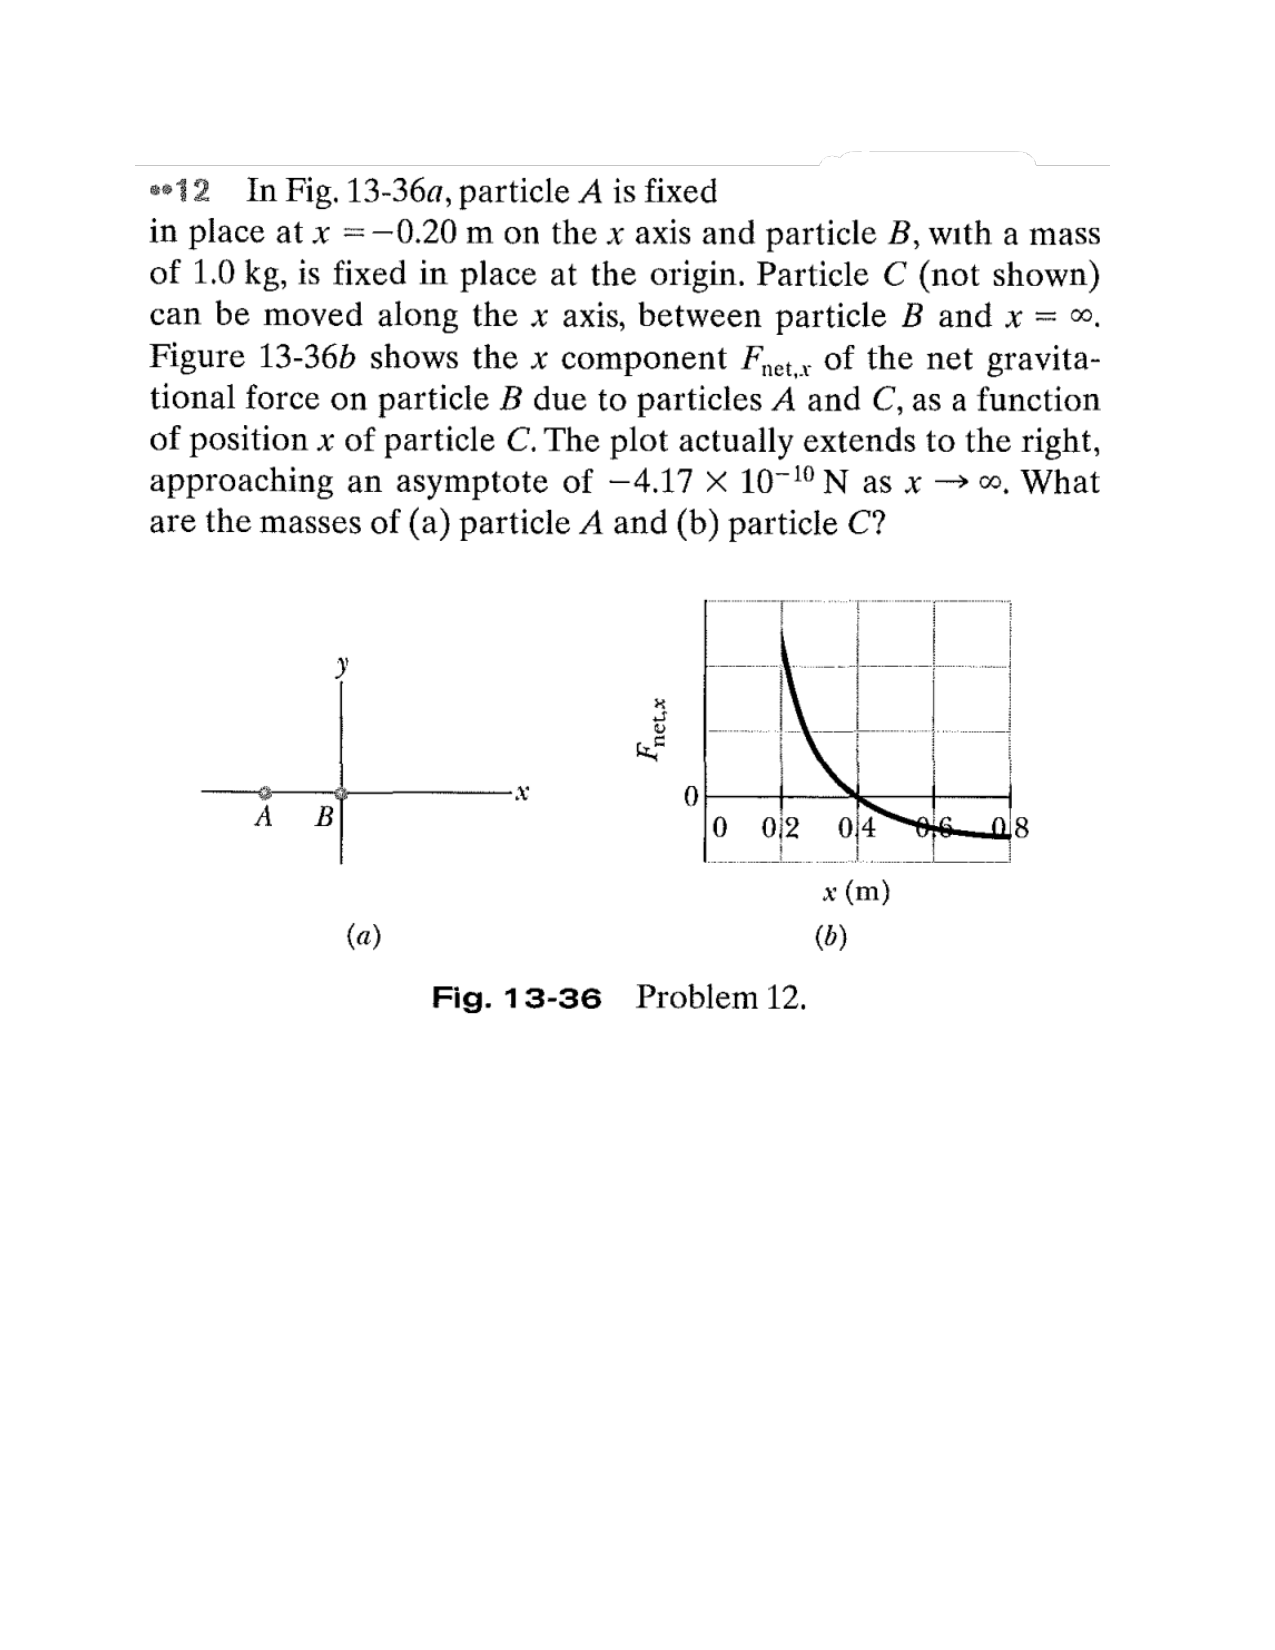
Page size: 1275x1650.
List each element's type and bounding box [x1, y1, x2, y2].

picture [135, 150, 1110, 1021]
